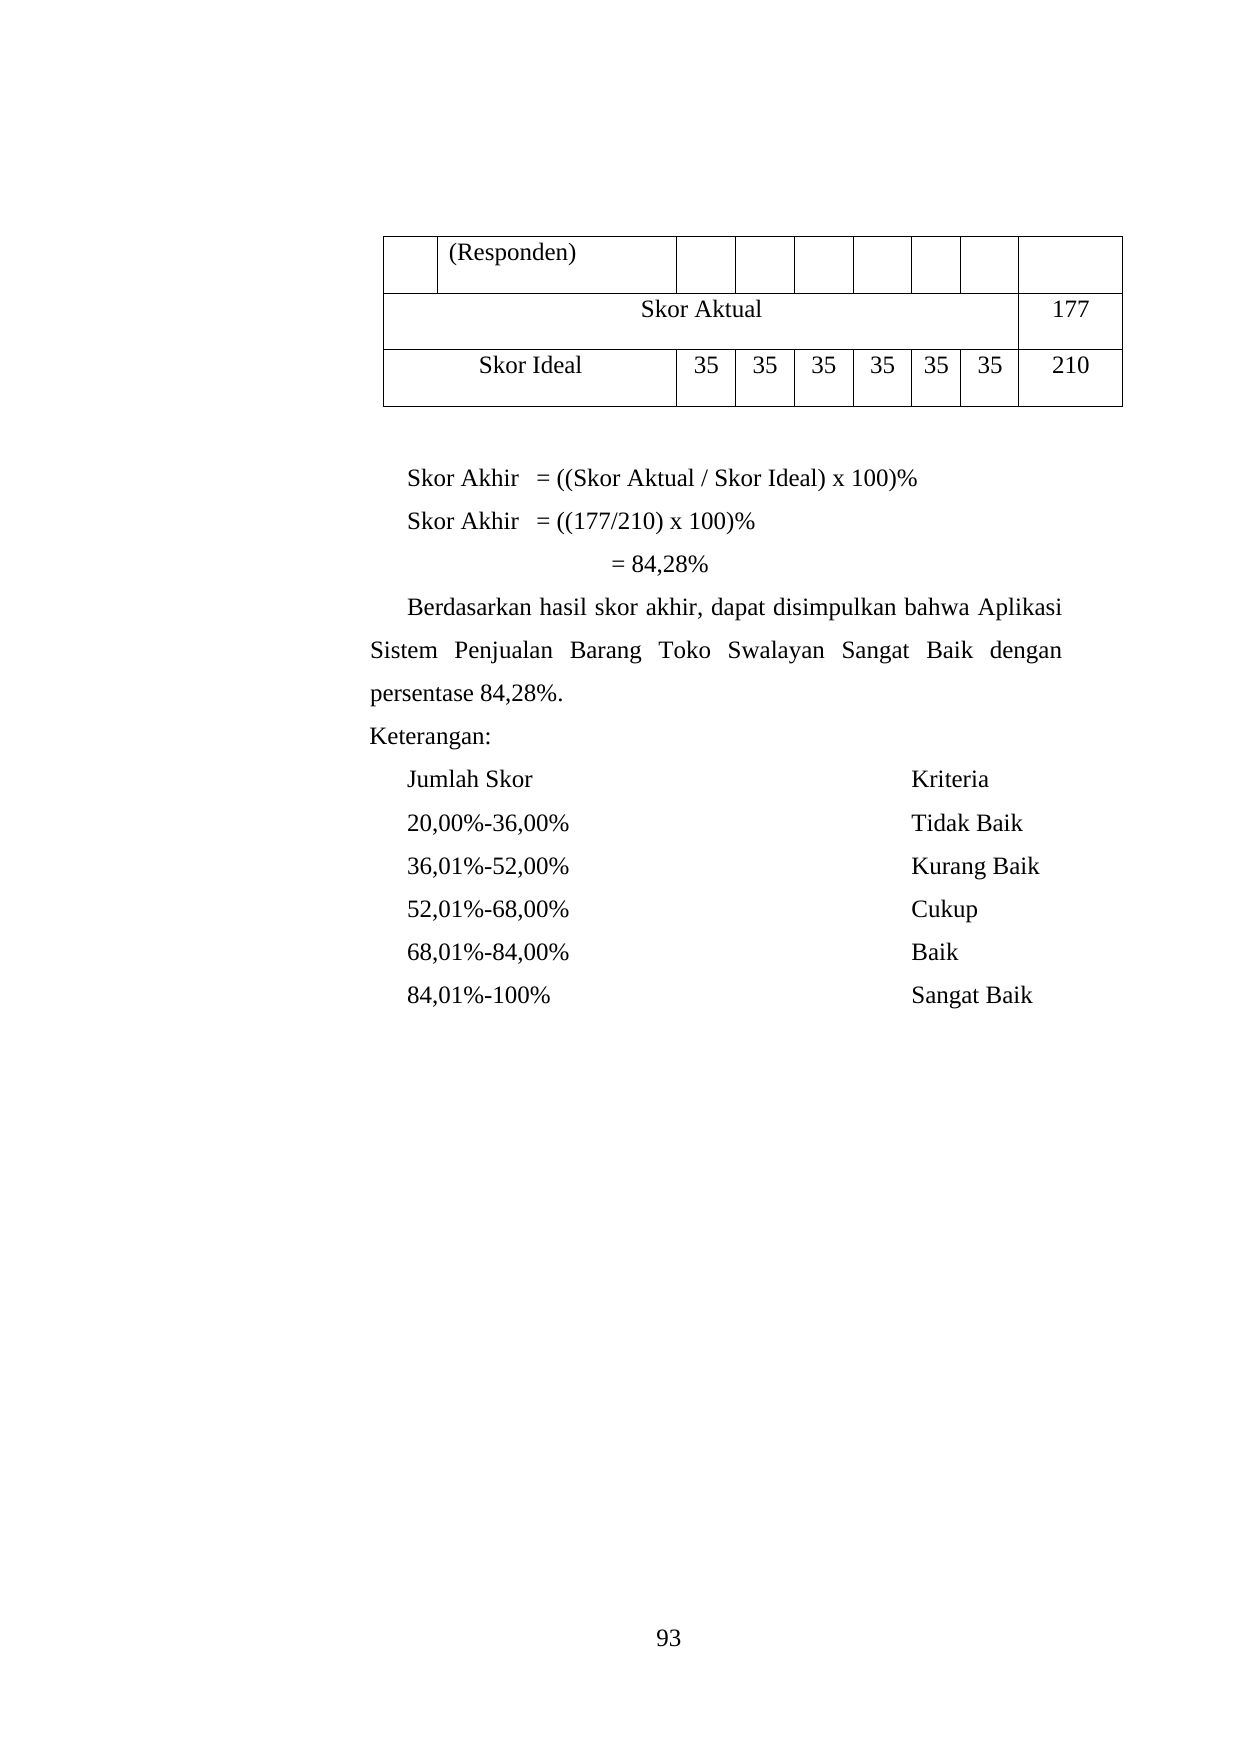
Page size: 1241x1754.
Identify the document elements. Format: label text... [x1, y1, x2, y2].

text Jumlah Skor Kriteria [370, 764, 1063, 793]
text Skor Akhir = ((177/210) x 100)% [370, 506, 1063, 534]
text Keterangan: [369, 721, 1063, 750]
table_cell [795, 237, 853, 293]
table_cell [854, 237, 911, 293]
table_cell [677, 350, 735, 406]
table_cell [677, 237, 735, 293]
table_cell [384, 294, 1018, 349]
text 36,01%-52,00% Kurang Baik [370, 851, 1063, 879]
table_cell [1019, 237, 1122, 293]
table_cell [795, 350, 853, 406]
text = 84,28% [370, 549, 1063, 578]
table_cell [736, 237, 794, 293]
text 20,00%-36,00% Tidak Baik [370, 808, 1063, 836]
text 84,01%-100% Sangat Baik [370, 980, 1063, 1009]
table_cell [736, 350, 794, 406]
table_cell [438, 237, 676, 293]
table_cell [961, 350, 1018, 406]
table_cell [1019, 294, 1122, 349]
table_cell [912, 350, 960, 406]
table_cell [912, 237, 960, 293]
text Berdasarkan hasil skor akhir, dapat disimpulkan bahwa Aplikasi Sistem Penjualan Barang Toko Swalayan Sangat Baik dengan persentase 84,28%. [370, 592, 1063, 707]
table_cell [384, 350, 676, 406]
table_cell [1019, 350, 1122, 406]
text Skor Akhir = ((Skor Aktual / Skor Ideal) x 100)% [370, 463, 1063, 491]
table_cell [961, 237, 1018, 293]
text 68,01%-84,00% Baik [370, 937, 1063, 966]
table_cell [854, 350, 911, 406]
text 52,01%-68,00% Cukup [370, 894, 1063, 923]
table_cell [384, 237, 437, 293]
